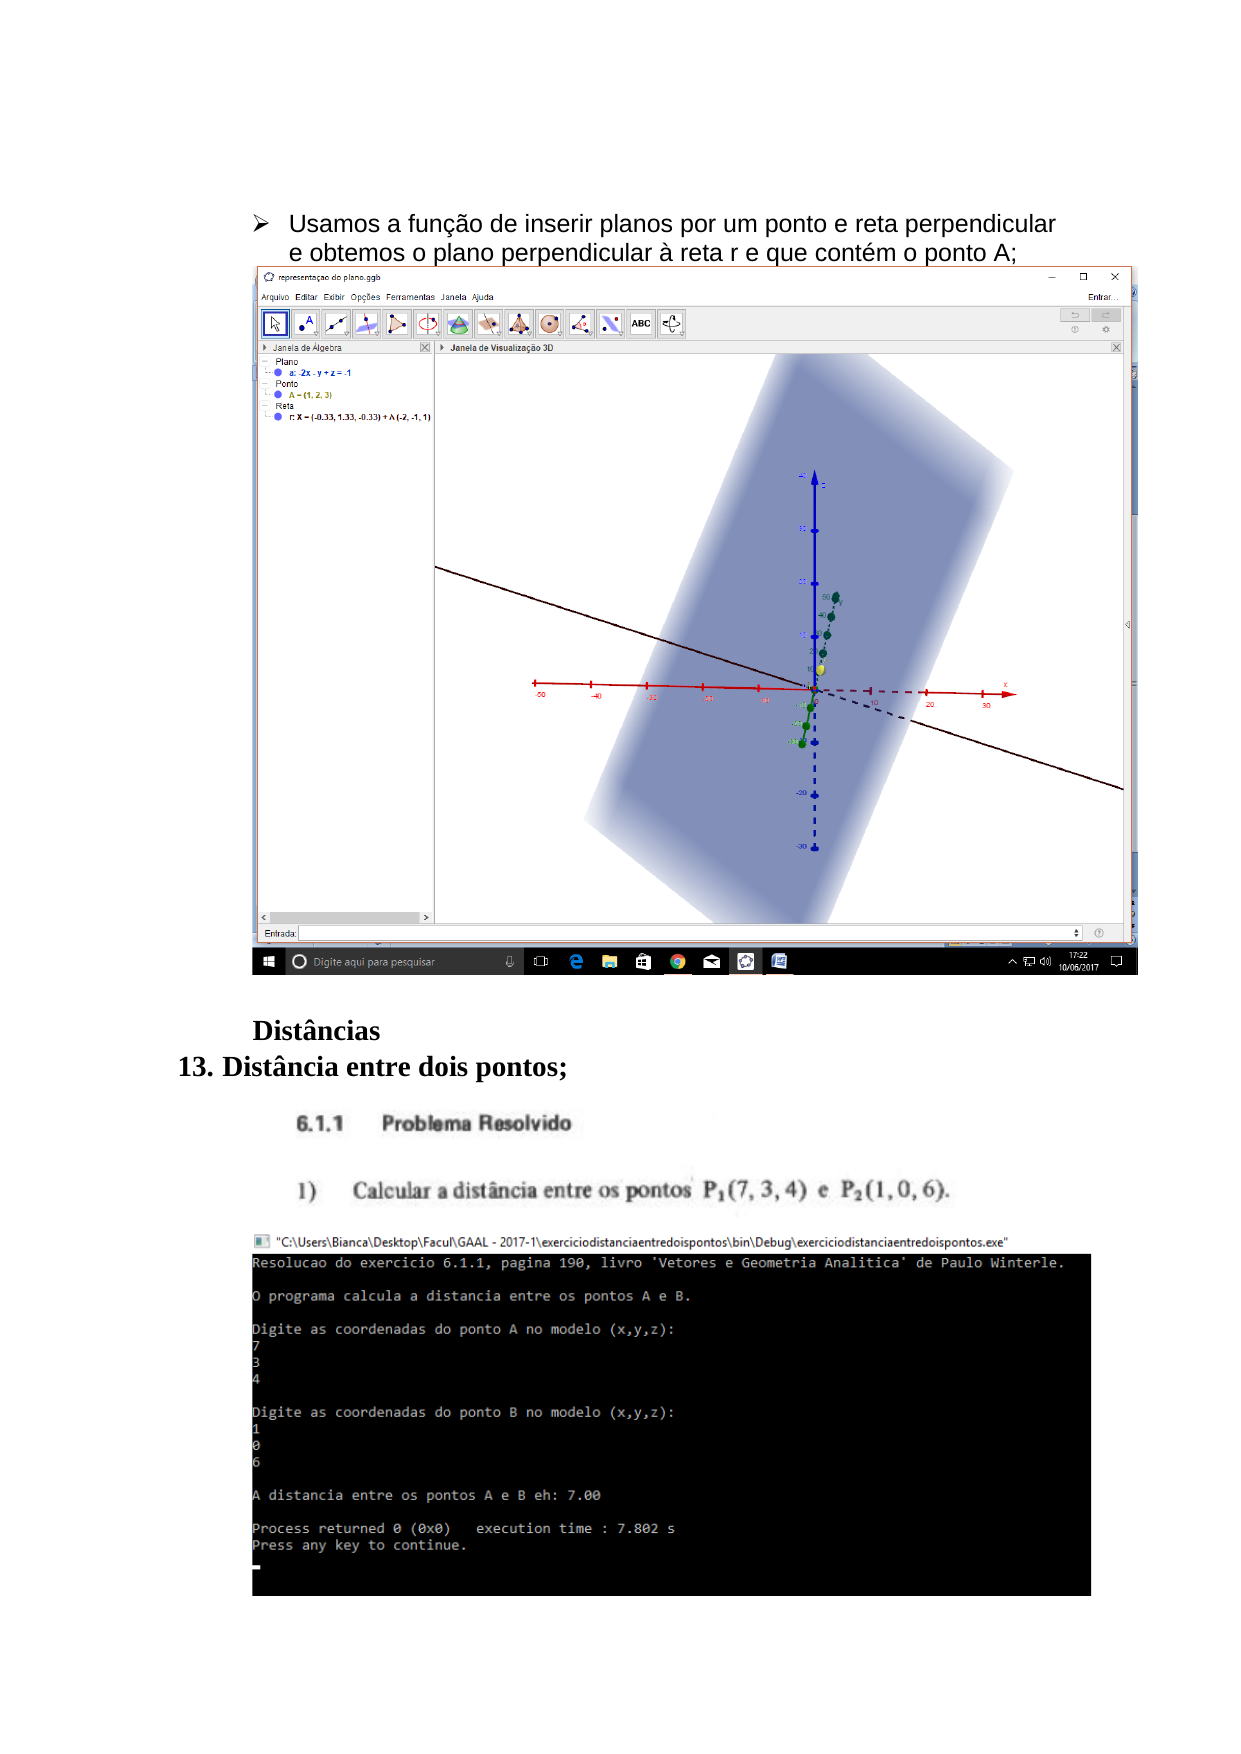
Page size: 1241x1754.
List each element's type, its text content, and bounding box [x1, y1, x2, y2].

picture [252, 1085, 979, 1229]
picture [252, 1230, 1092, 1596]
list Distância entre dois pontos; [177, 1049, 1063, 1082]
list Usamos a função de inserir planos por um ponto e reta perpendicular e obtemos o plano perpendicular à reta r e que contém o ponto A; [251, 209, 1063, 266]
list Distâncias [252, 1013, 1063, 1046]
